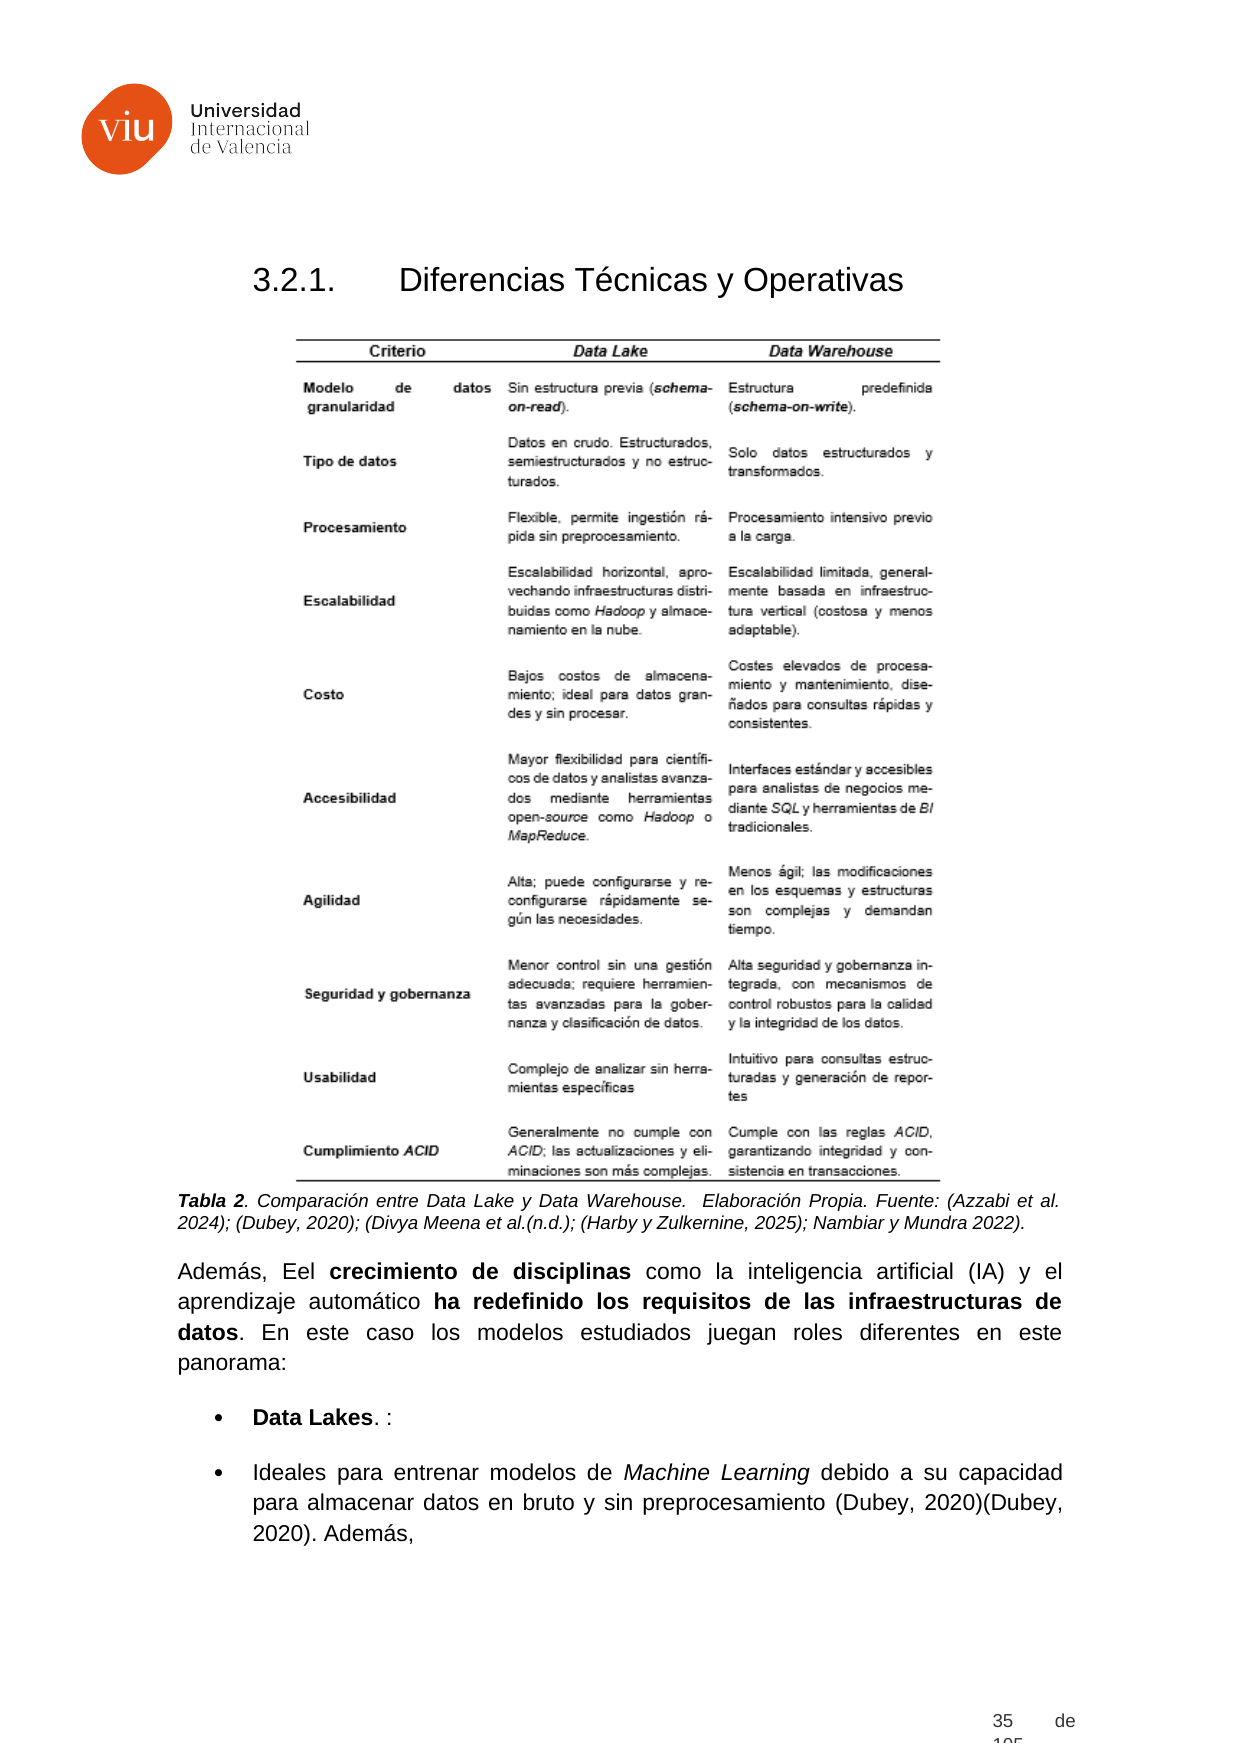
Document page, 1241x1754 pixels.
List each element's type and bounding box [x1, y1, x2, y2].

picture [292, 328, 949, 1186]
picture [60, 62, 330, 197]
